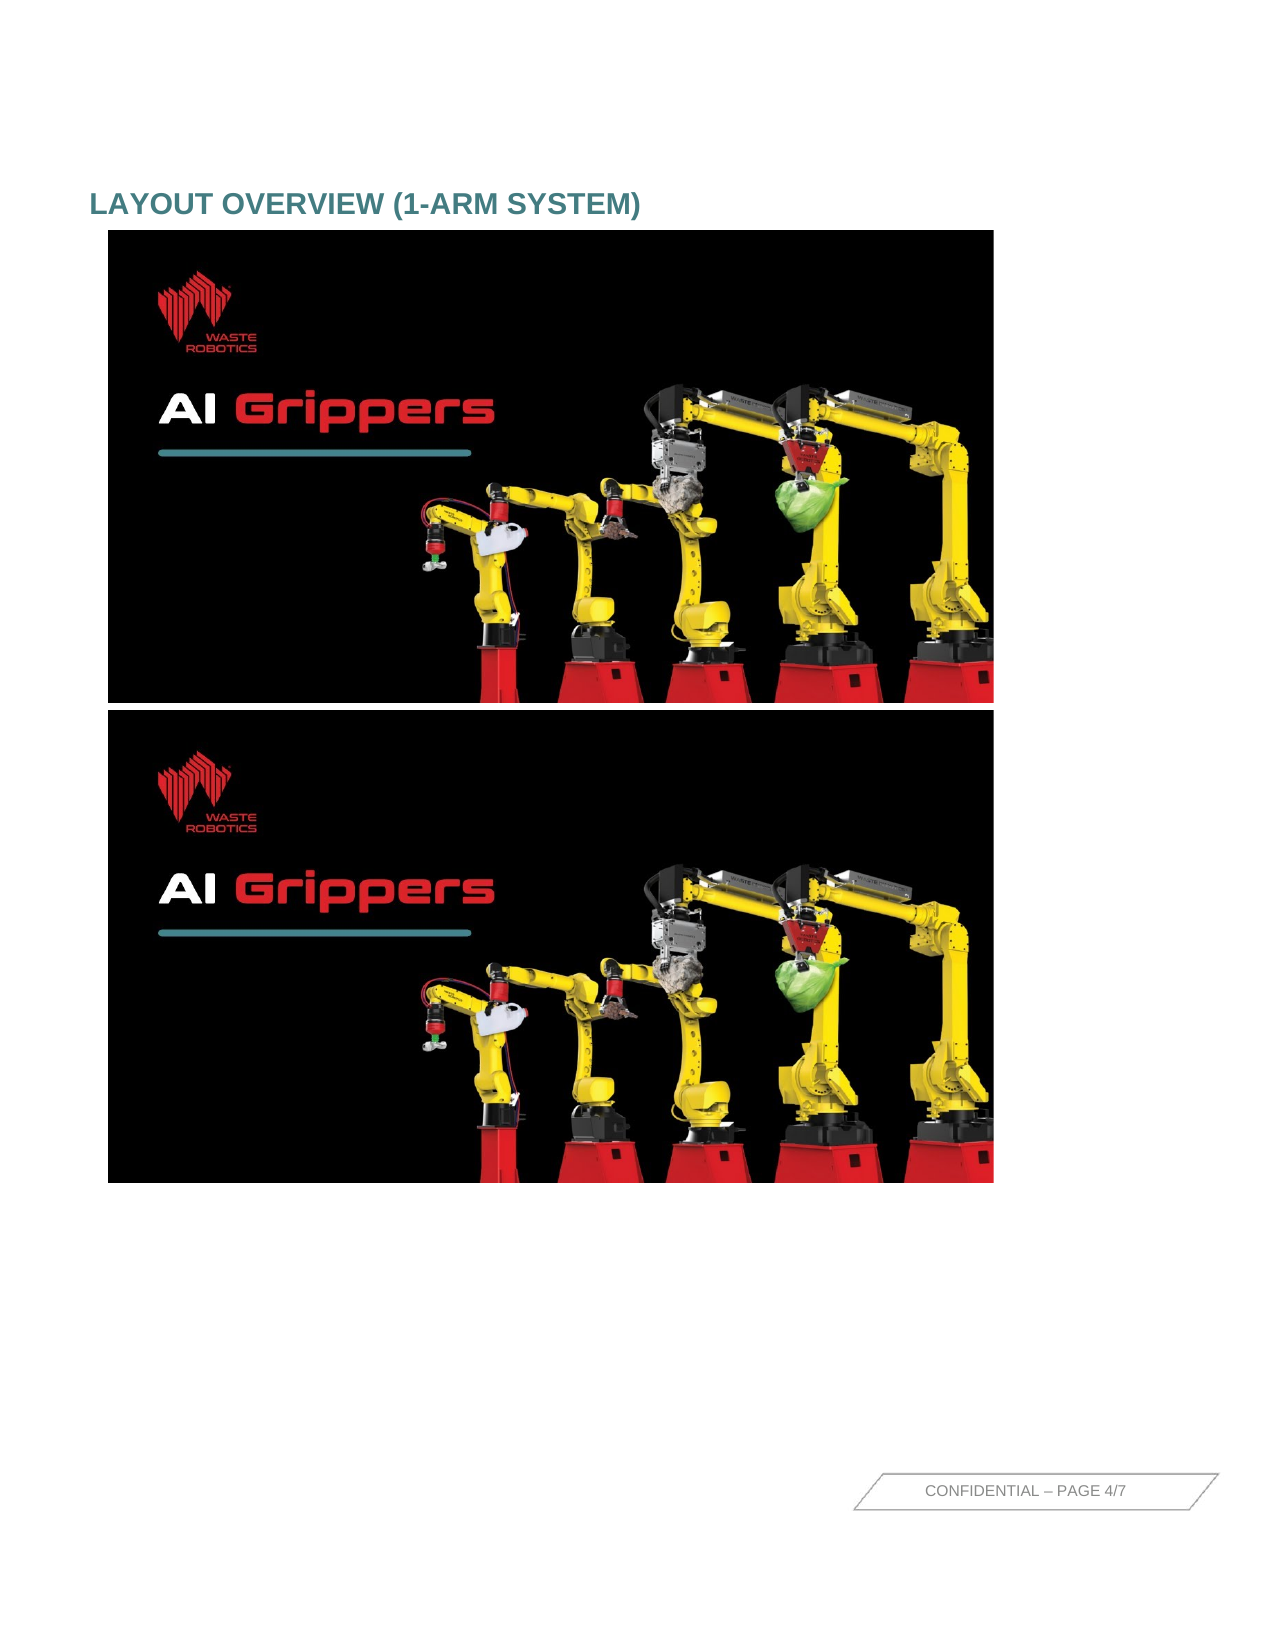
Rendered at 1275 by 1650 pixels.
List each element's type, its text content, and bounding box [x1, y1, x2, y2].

picture [108, 230, 994, 703]
text CONFIDENTIAL – PAGE 4/7 [925, 1482, 1127, 1500]
picture [108, 710, 994, 1183]
picture [840, 1472, 1231, 1511]
text LAYOUT OVERVIEW (1-ARM SYSTEM) [89, 186, 867, 221]
